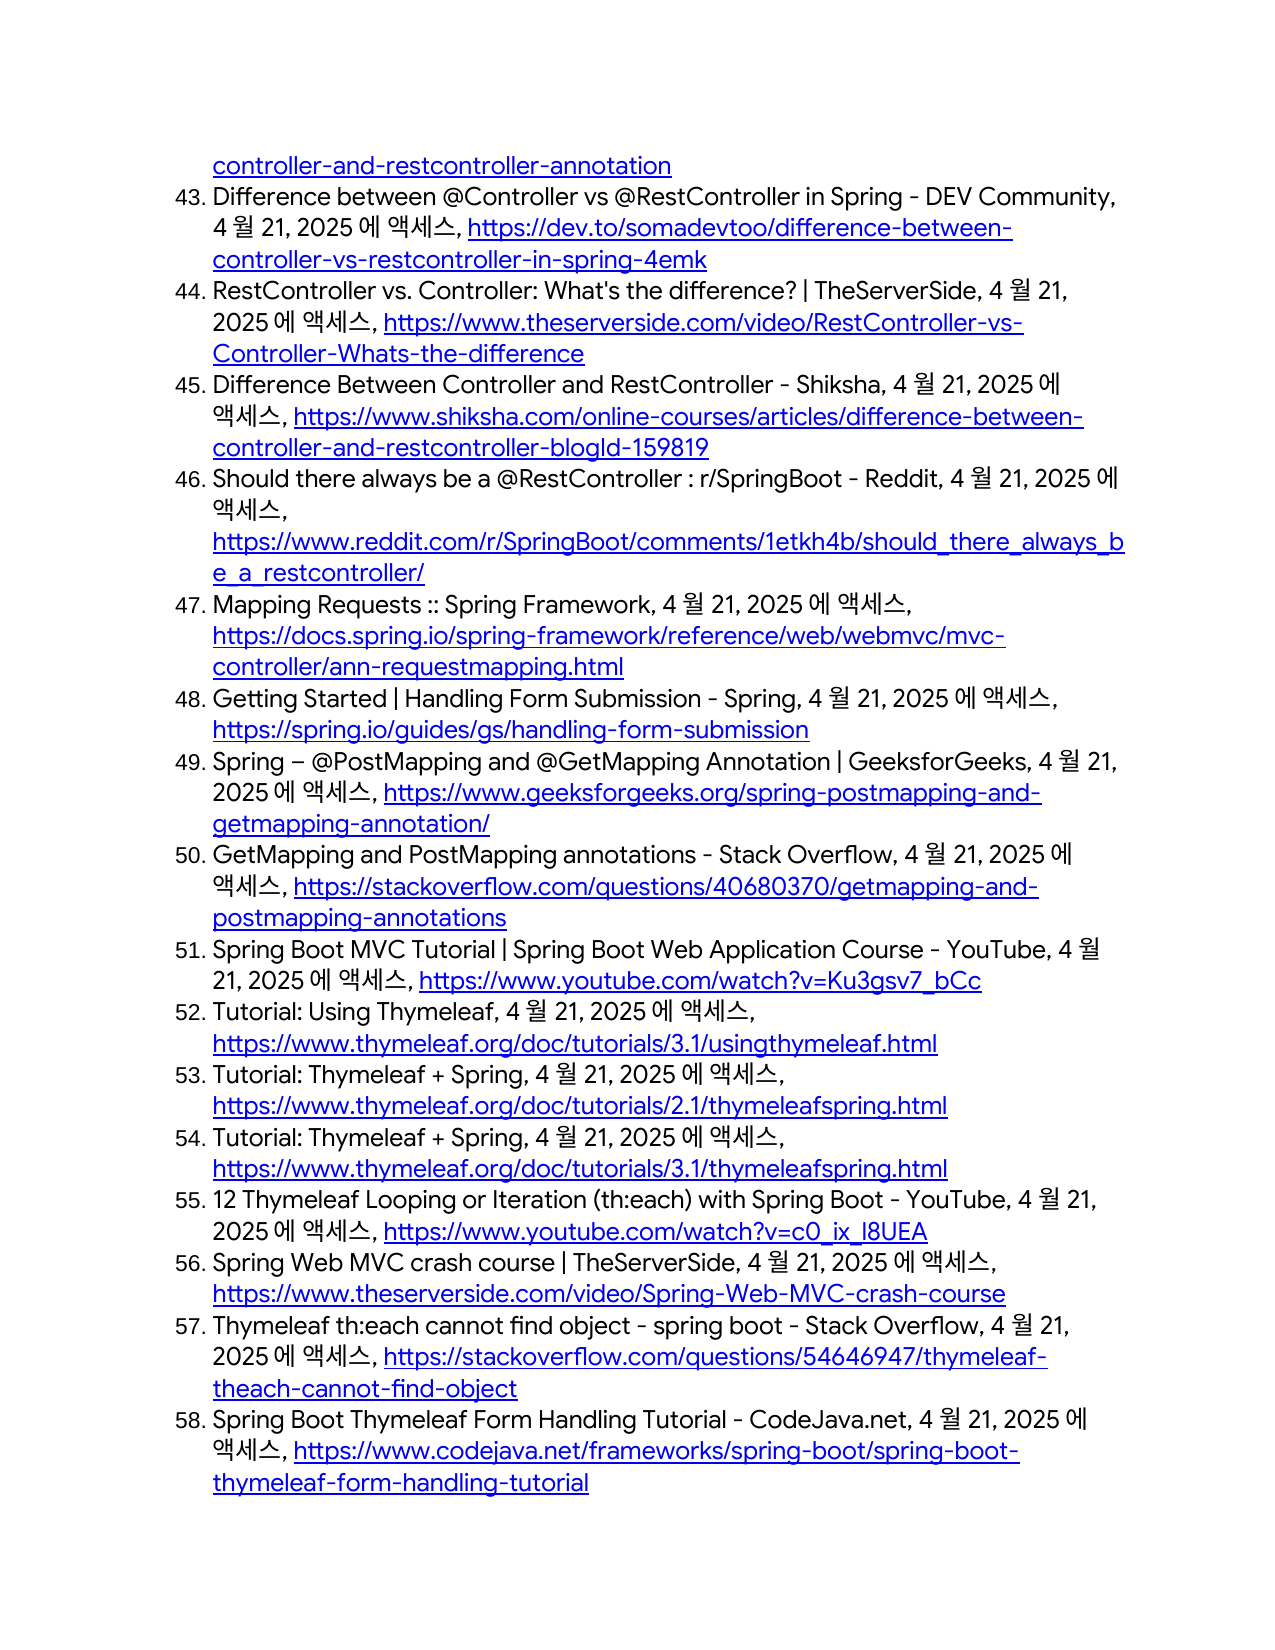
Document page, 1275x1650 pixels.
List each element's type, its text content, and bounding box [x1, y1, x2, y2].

list Should there always be a @RestController : r/SpringBoot - Reddit, 4월 21, 2025에 액세스, https://www.reddit.com/r/SpringBoot/comments/1etkh4b/should_there_always_be_a_restcontroller/ [175, 463, 1125, 589]
list RestController vs. Controller: What's the difference? | TheServerSide, 4월 21, 2025에 액세스, https://www.theserverside.com/video/RestController-vs-Controller-Whats-the-difference [175, 275, 1125, 369]
list Spring Boot Thymeleaf Form Handling Tutorial - CodeJava.net, 4월 21, 2025에 액세스, https://www.codejava.net/frameworks/spring-boot/spring-boot-thymeleaf-form-handling-tutorial [175, 1404, 1125, 1498]
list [175, 150, 1125, 181]
list Tutorial: Thymeleaf + Spring, 4월 21, 2025에 액세스, https://www.thymeleaf.org/doc/tutorials/2.1/thymeleafspring.html [175, 1059, 1125, 1122]
list Tutorial: Using Thymeleaf, 4월 21, 2025에 액세스, https://www.thymeleaf.org/doc/tutorials/3.1/usingthymeleaf.html [175, 997, 1125, 1059]
list Spring Boot MVC Tutorial | Spring Boot Web Application Course - YouTube, 4월 21, 2025에 액세스, https://www.youtube.com/watch?v=Ku3gsv7_bCc [175, 934, 1125, 997]
list GetMapping and PostMapping annotations - Stack Overflow, 4월 21, 2025에 액세스, https://stackoverflow.com/questions/40680370/getmapping-and-postmapping-annotations [175, 840, 1125, 934]
list 12 Thymeleaf Looping or Iteration (th:each) with Spring Boot - YouTube, 4월 21, 2025에 액세스, https://www.youtube.com/watch?v=c0_ix_l8UEA [175, 1185, 1125, 1247]
list Tutorial: Thymeleaf + Spring, 4월 21, 2025에 액세스, https://www.thymeleaf.org/doc/tutorials/3.1/thymeleafspring.html [175, 1122, 1125, 1185]
list Mapping Requests :: Spring Framework, 4월 21, 2025에 액세스, https://docs.spring.io/spring-framework/reference/web/webmvc/mvc-controller/ann-requestmapping.html [175, 589, 1125, 683]
list Getting Started | Handling Form Submission - Spring, 4월 21, 2025에 액세스, https://spring.io/guides/gs/handling-form-submission [175, 683, 1125, 746]
list Difference Between Controller and RestController - Shiksha, 4월 21, 2025에 액세스, https://www.shiksha.com/online-courses/articles/difference-between-controller-and-restcontroller-blogId-159819 [175, 369, 1125, 463]
list Difference between @Controller vs @RestController in Spring - DEV Community, 4월 21, 2025에 액세스, https://dev.to/somadevtoo/difference-between-controller-vs-restcontroller-in-spring-4emk [175, 181, 1125, 275]
list Thymeleaf th:each cannot find object - spring boot - Stack Overflow, 4월 21, 2025에 액세스, https://stackoverflow.com/questions/54646947/thymeleaf-theach-cannot-find-object [175, 1310, 1125, 1404]
list Spring Web MVC crash course | TheServerSide, 4월 21, 2025에 액세스, https://www.theserverside.com/video/Spring-Web-MVC-crash-course [175, 1247, 1125, 1310]
list Spring – @PostMapping and @GetMapping Annotation | GeeksforGeeks, 4월 21, 2025에 액세스, https://www.geeksforgeeks.org/spring-postmapping-and-getmapping-annotation/ [175, 746, 1125, 840]
